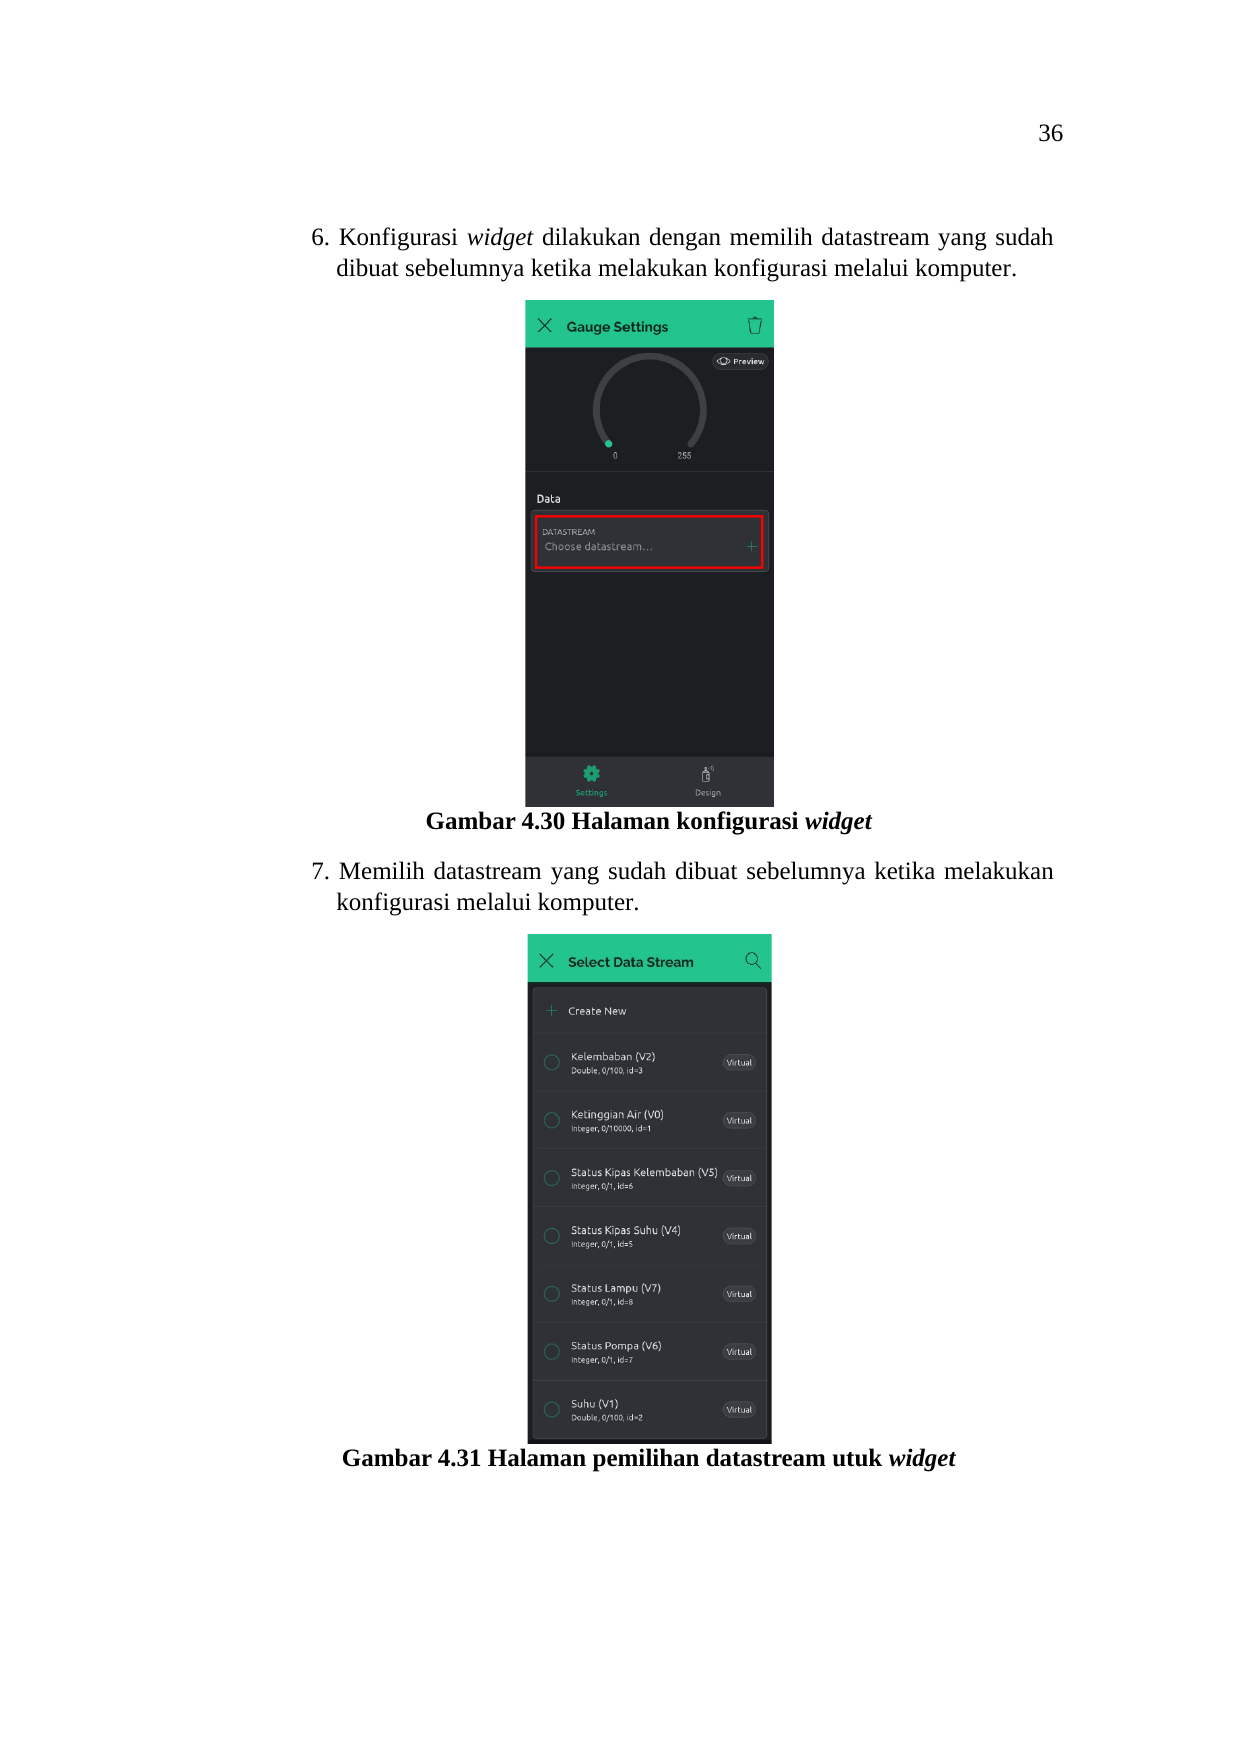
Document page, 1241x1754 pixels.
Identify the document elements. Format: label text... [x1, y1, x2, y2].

text 6. Konfigurasi widget dilakukan dengan memilih datastream yang sudah dibuat sebelumnya ketika melakukan konfigurasi melalui komputer. [236, 222, 1063, 282]
picture [527, 934, 772, 1444]
picture [525, 300, 774, 807]
text 7. Memilih datastream yang sudah dibuat sebelumnya ketika melakukan konfigurasi melalui komputer. [236, 856, 1063, 916]
